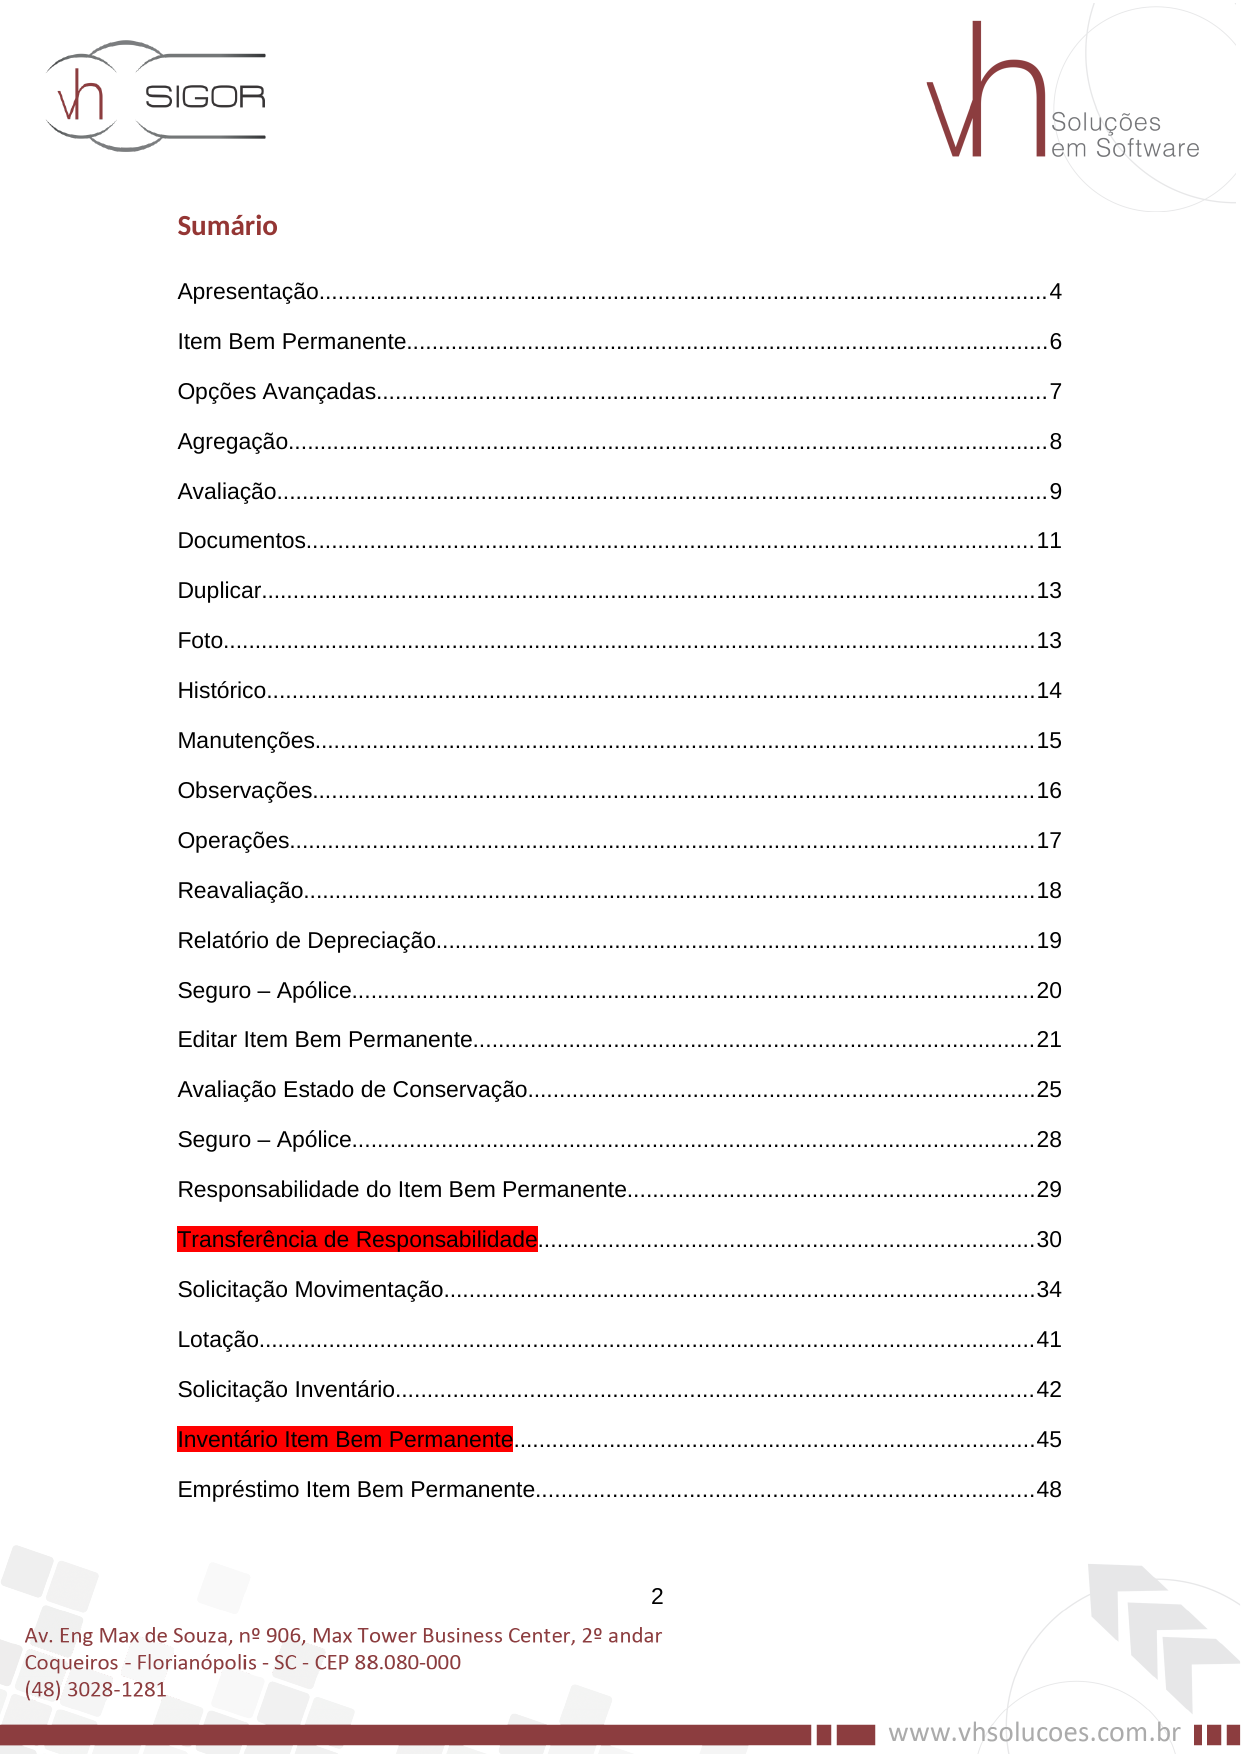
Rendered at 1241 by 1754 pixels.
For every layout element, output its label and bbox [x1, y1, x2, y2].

picture [45, 40, 266, 152]
picture [926, 3, 1236, 212]
picture [0, 1545, 1241, 1754]
